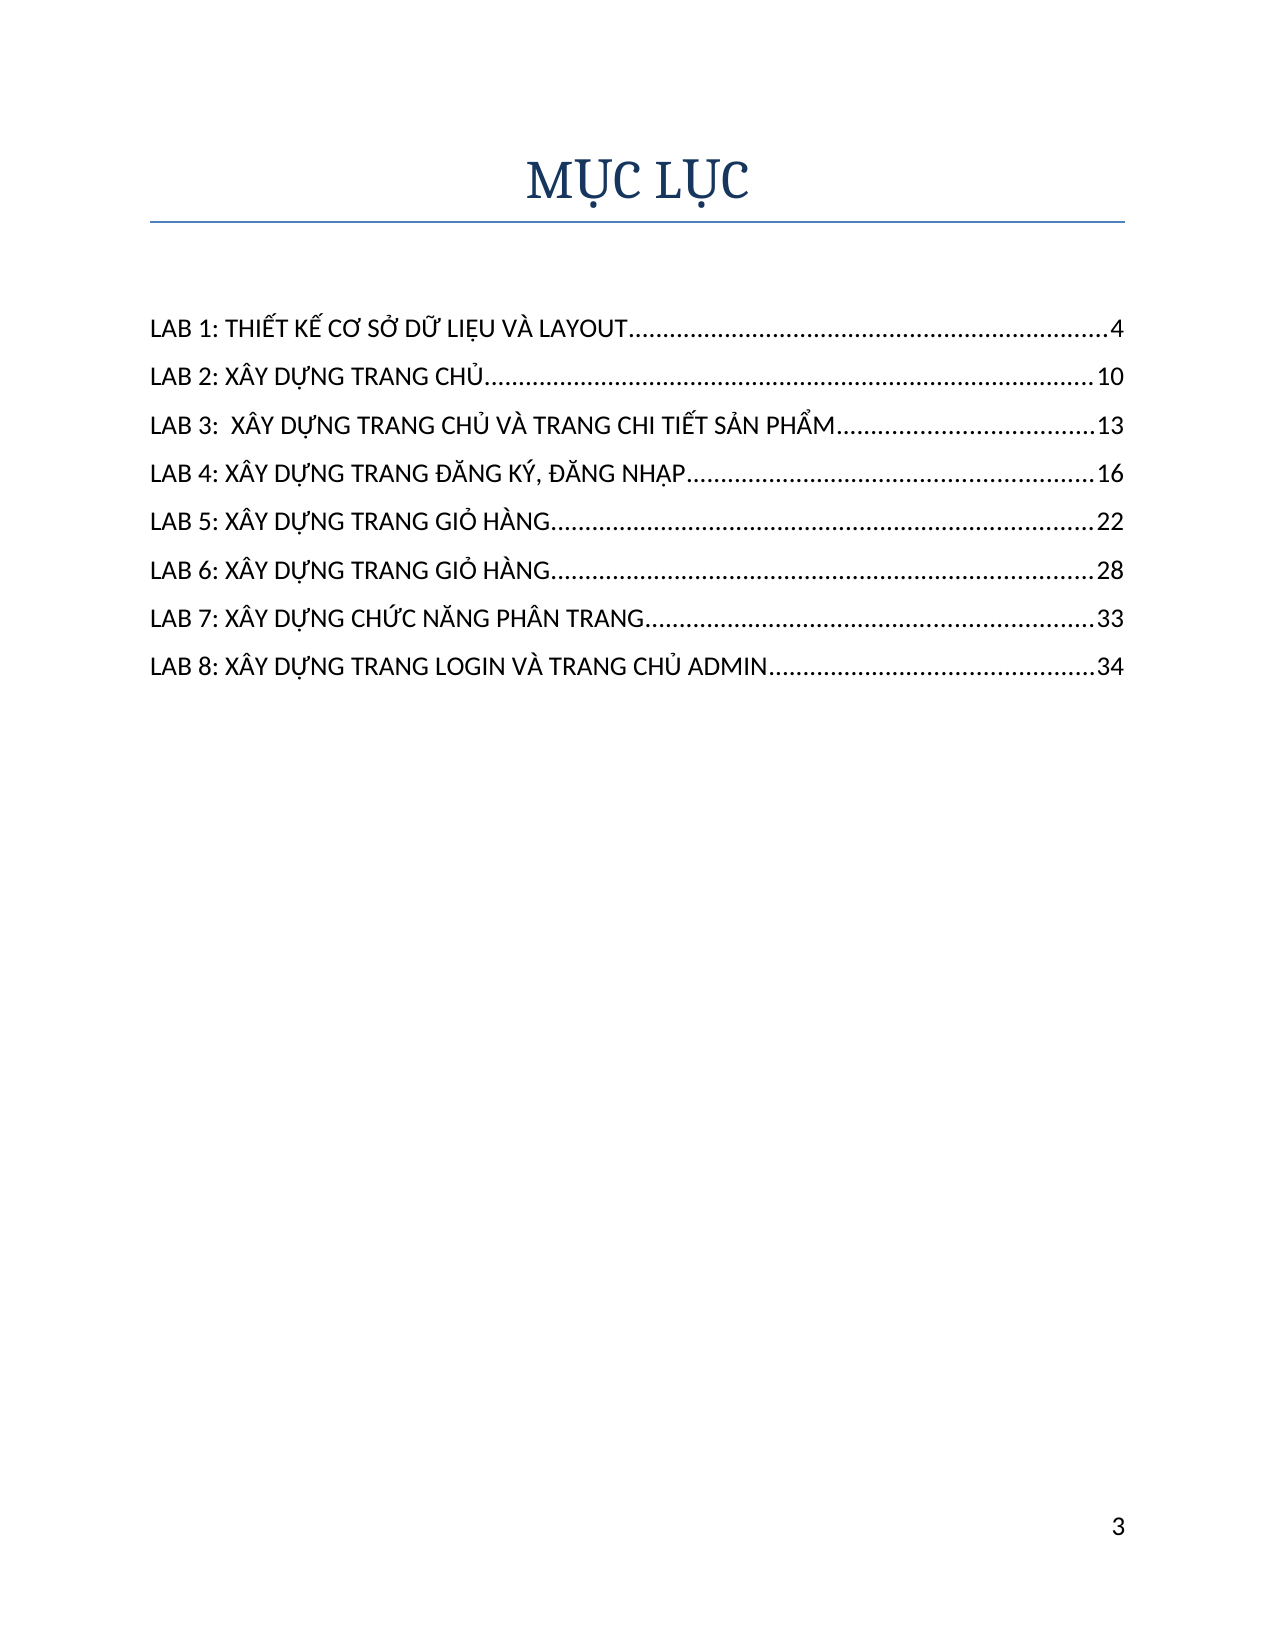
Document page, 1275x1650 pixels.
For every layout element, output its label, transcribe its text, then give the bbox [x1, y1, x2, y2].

title MỤC LỤC [150, 150, 1125, 221]
